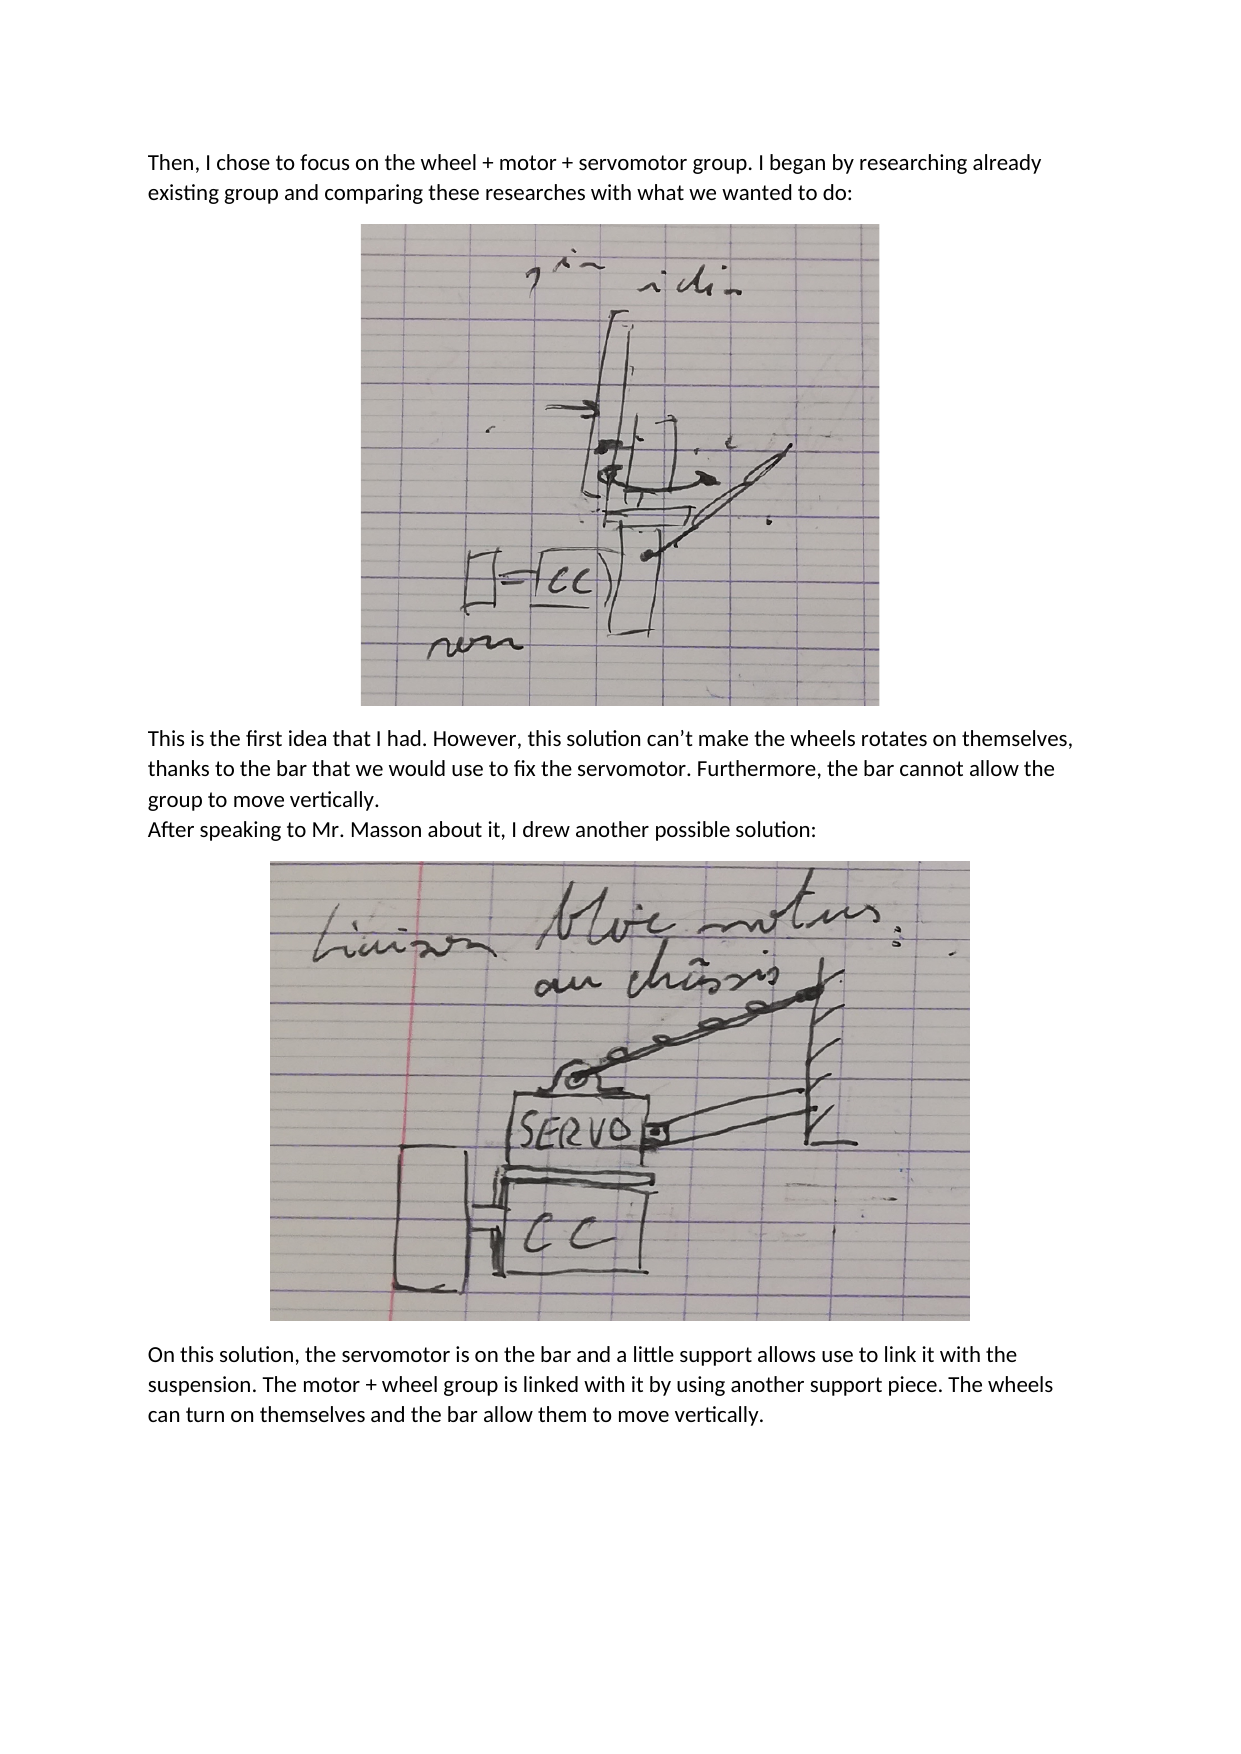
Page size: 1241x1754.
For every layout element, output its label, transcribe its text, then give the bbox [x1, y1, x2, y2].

text This is the first idea that I had. However, this solution can’t make the wheels rotates on themselves, thanks to the bar that we would use to fix the servomotor. Furthermore, the bar cannot allow the group to move vertically. After speaking to Mr. Masson about it, I drew another possible solution: [148, 724, 1093, 843]
text On this solution, the servomotor is on the bar and a little support allows use to link it with the suspension. The motor + wheel group is linked with it by using another support piece. The wheels can turn on themselves and the bar allow them to move vertically. [148, 1340, 1093, 1428]
picture [270, 861, 970, 1321]
picture [360, 224, 880, 706]
text Then, I chose to focus on the wheel + motor + servomotor group. I began by researching already existing group and comparing these researches with what we wanted to do: [148, 148, 1093, 206]
